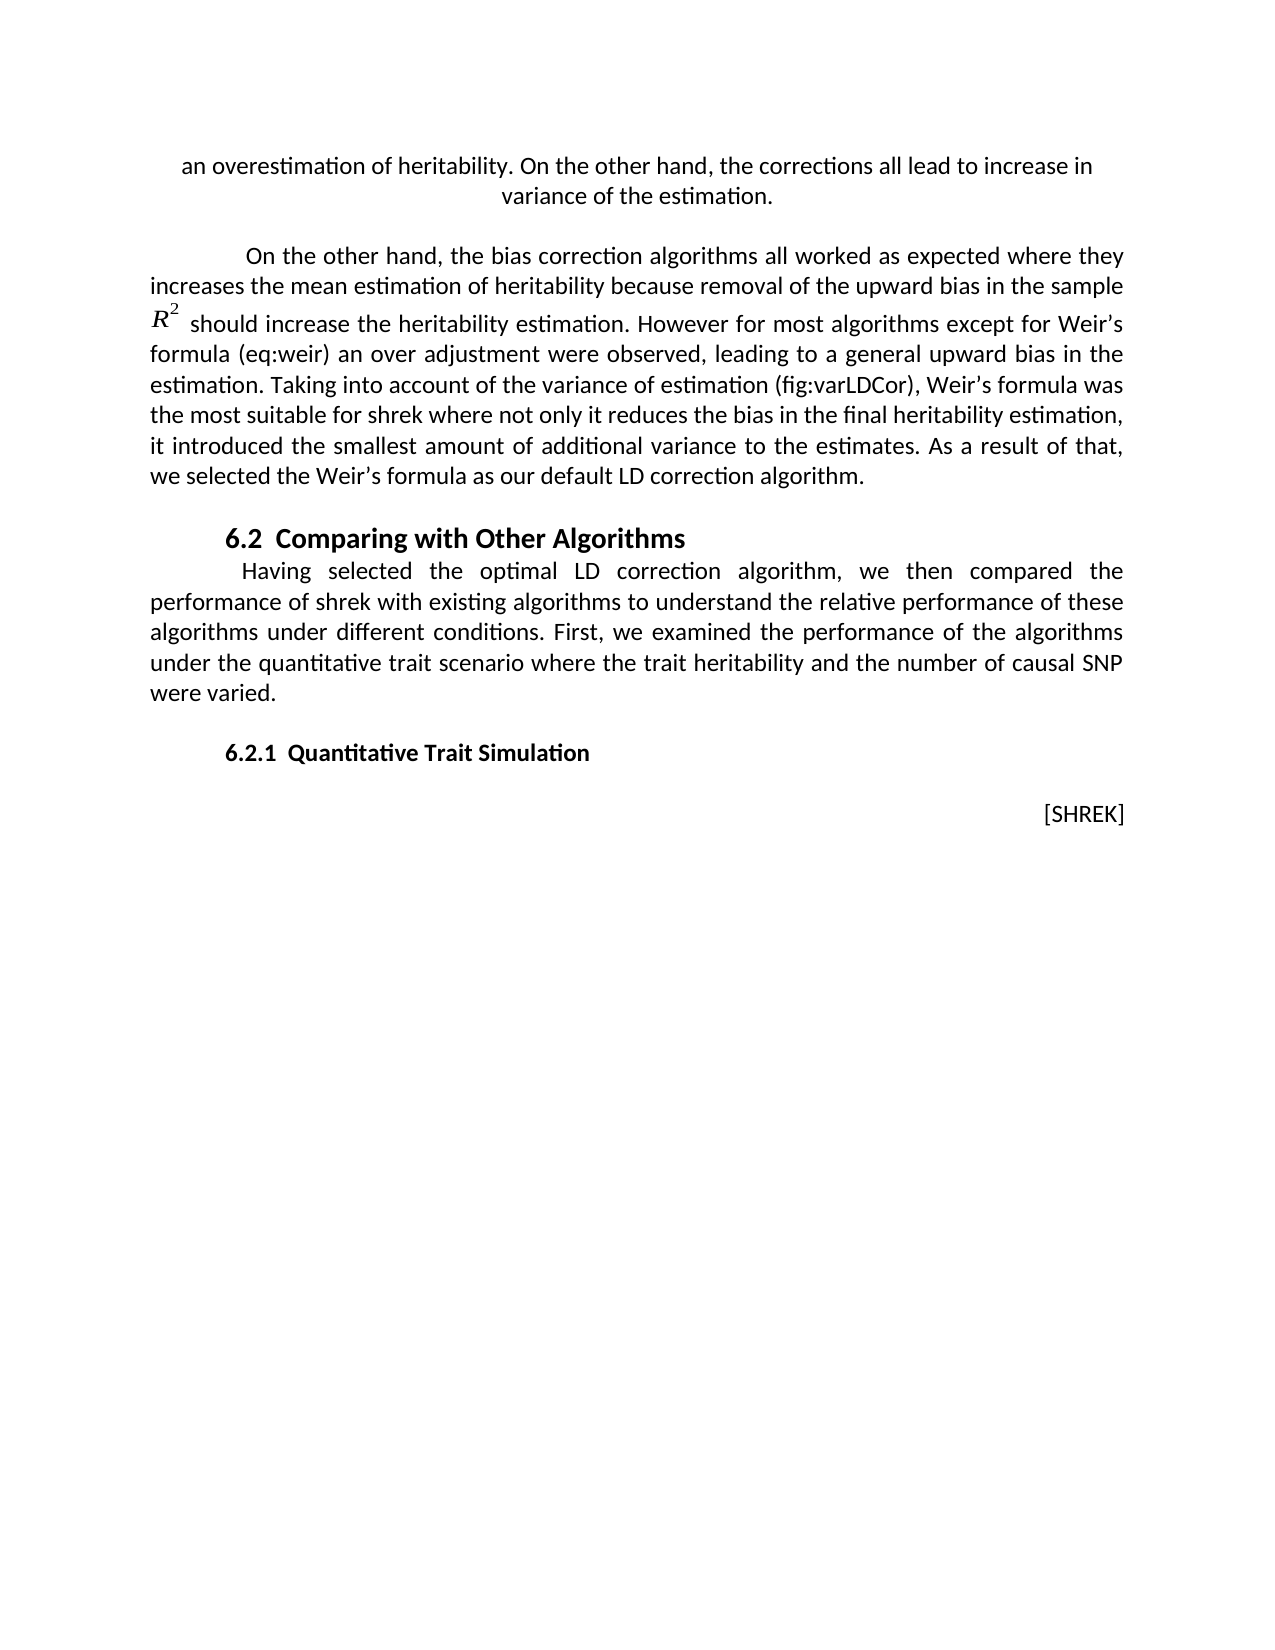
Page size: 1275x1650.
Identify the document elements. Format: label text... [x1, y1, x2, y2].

text On the other hand, the bias correction algorithms all worked as expected where they increases the mean estimation of heritability because removal of the upward bias in the sample should increase the heritability estimation. However for most algorithms except for Weir’s formula (eq:weir) an over adjustment were observed, leading to a general upward bias in the estimation. Taking into account of the variance of estimation (fig:varLDCor), Weir’s formula was the most suitable for shrek where not only it reduces the bias in the final heritability estimation, it introduced the smallest amount of additional variance to the estimates. As a result of that, we selected the Weir’s formula as our default LD correction algorithm. [150, 240, 1125, 491]
text Having selected the optimal LD correction algorithm, we then compared the performance of shrek with existing algorithms to understand the relative performance of these algorithms under different conditions. First, we examined the performance of the algorithms under the quantitative trait scenario where the trait heritability and the number of causal SNP were varied. [150, 555, 1125, 708]
subtitle 6.2 Comparing with Other Algorithms [150, 520, 1125, 555]
subtitle 6.2.1 Quantitative Trait Simulation [150, 737, 1125, 767]
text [150, 150, 1125, 211]
text [SHREK] [GCTA] [150, 798, 1125, 828]
